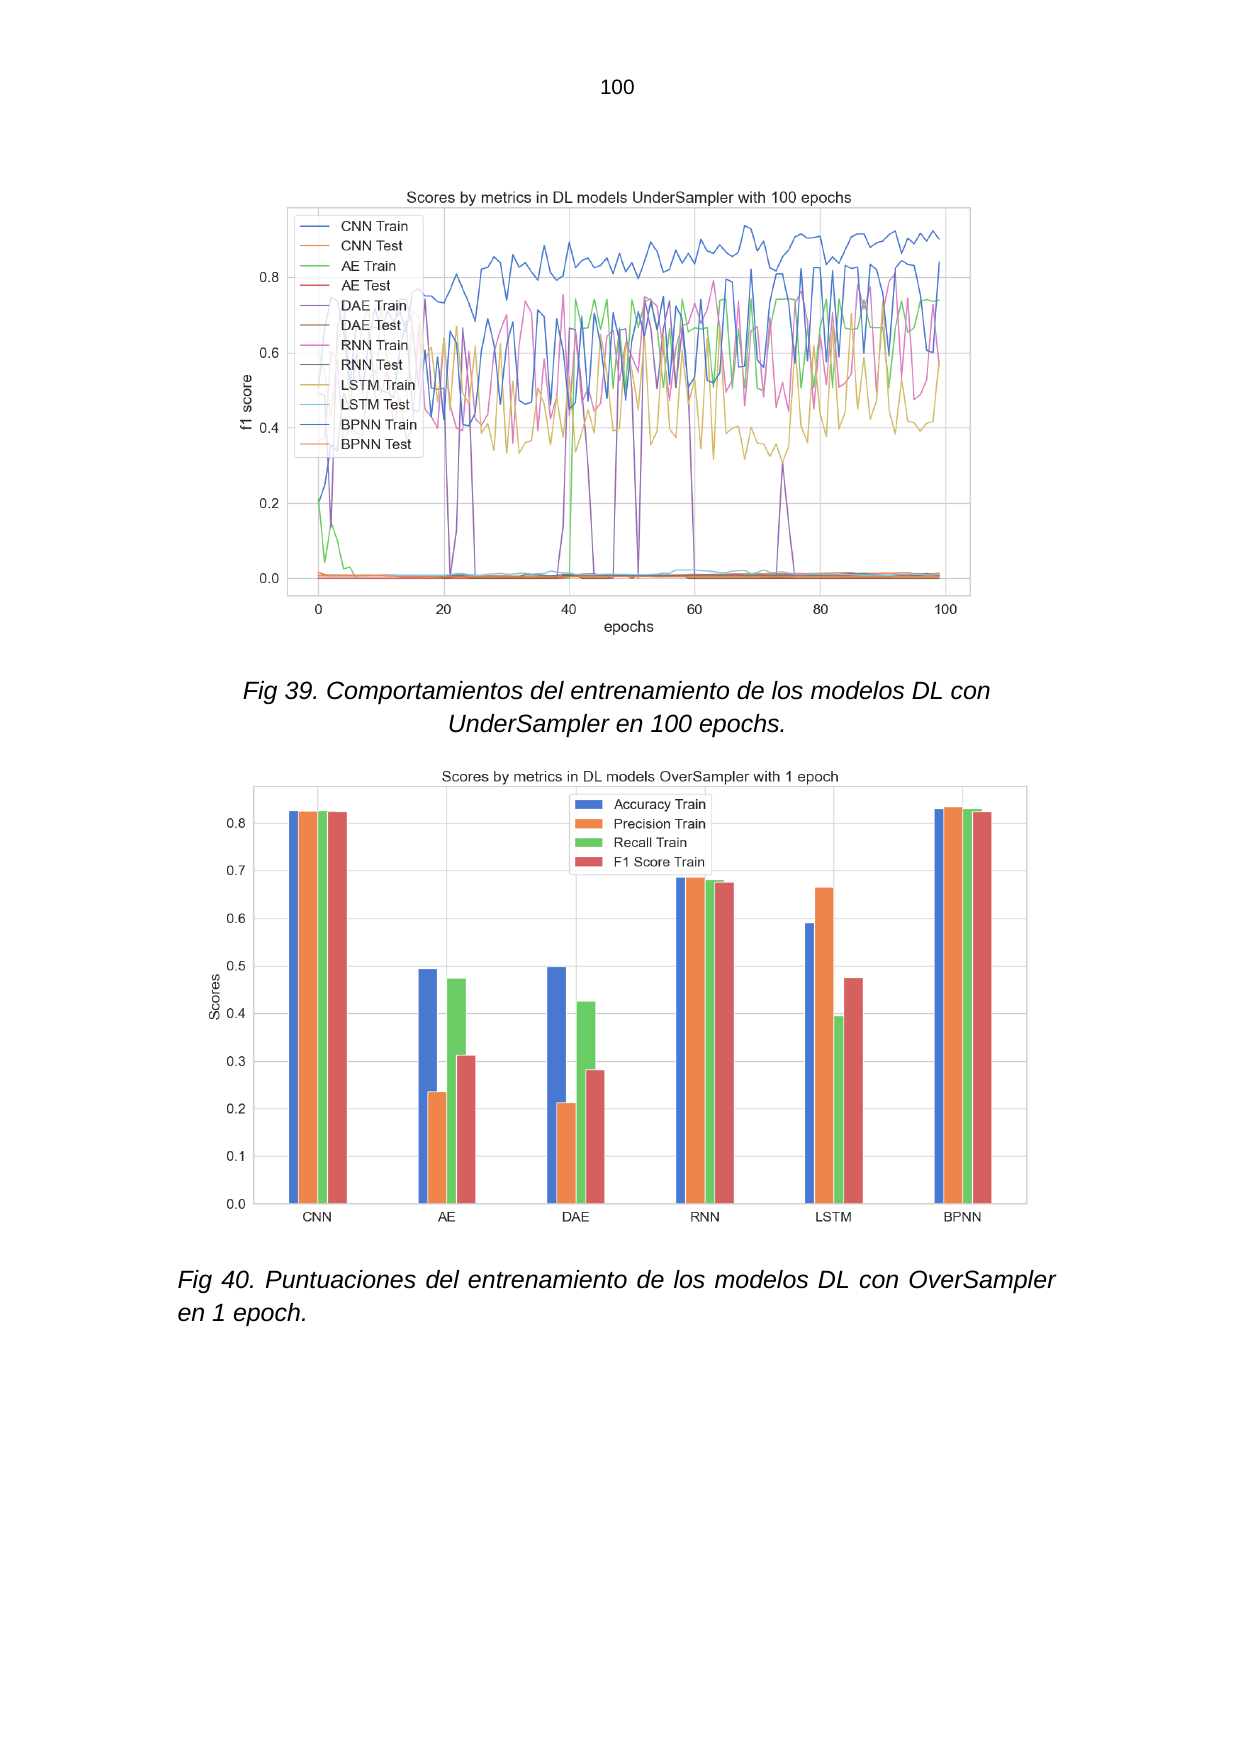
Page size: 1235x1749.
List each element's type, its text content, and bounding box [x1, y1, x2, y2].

text Fig 39. Comportamientos del entrenamiento de los modelos DL con UnderSampler en 100 epochs. [177, 676, 1057, 738]
picture [177, 147, 1058, 651]
picture [192, 754, 1043, 1240]
text Fig 40. Puntuaciones del entrenamiento de los modelos DL con OverSampler en 1 epoch. [177, 1265, 1057, 1327]
